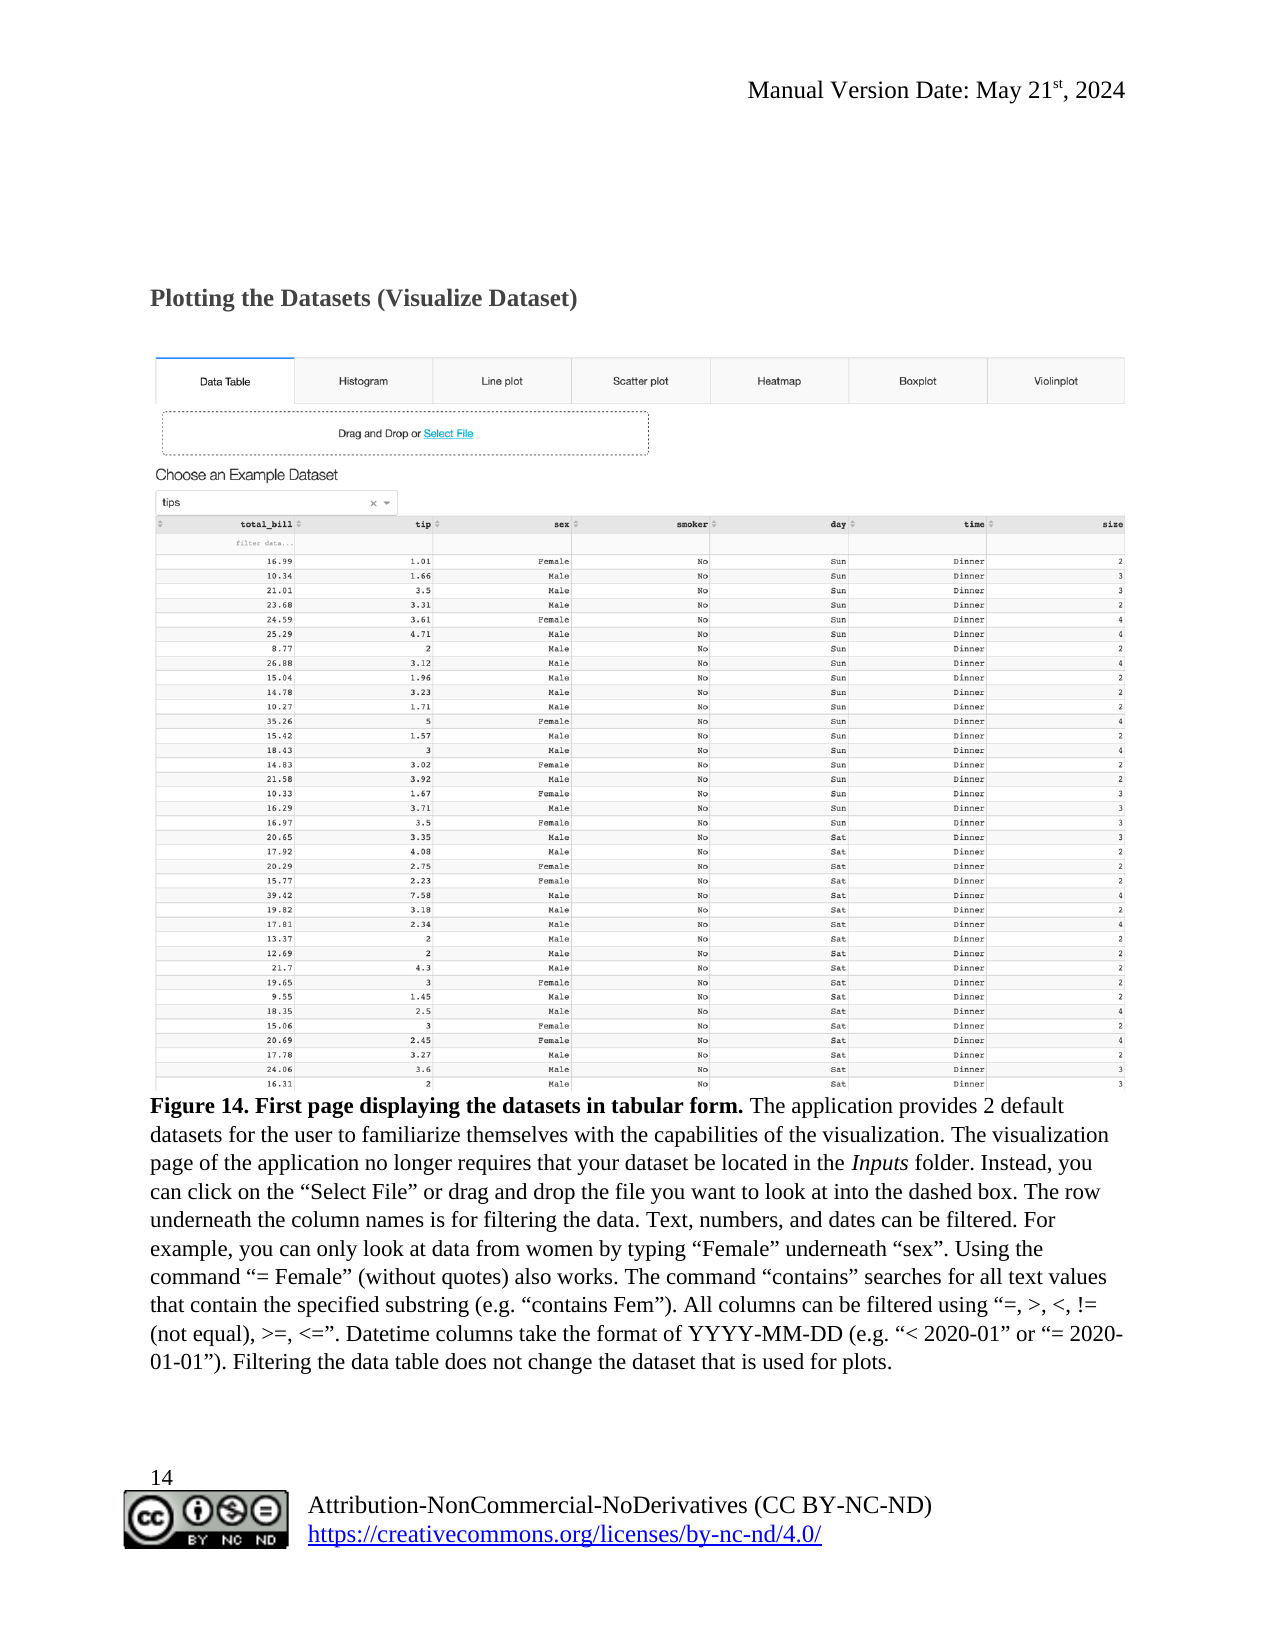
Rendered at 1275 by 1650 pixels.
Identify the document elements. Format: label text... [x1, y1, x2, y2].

picture [123, 1490, 289, 1549]
subtitle Plotting the Datasets (Visualize Dataset) [150, 283, 1125, 311]
picture [150, 352, 1125, 1091]
text Figure 14. First page displaying the datasets in tabular form. The application provides 2 default datasets for the user to familiarize themselves with the capabilities of the visualization. The visualization page of the application no longer requires that your dataset be located in the Inputs folder. Instead, you can click on the “Select File” or drag and drop the file you want to look at into the dashed box. The row underneath the column names is for filtering the data. Text, numbers, and dates can be filtered. For example, you can only look at data from women by typing “Female” underneath “sex”. Using the command “= Female” (without quotes) also works. The command “contains” searches for all text values that contain the specified substring (e.g. “contains Fem”). All columns can be filtered using “=, >, <, != (not equal), >=, <=”. Datetime columns take the format of YYYY-MM-DD (e.g. “< 2020-01” or “= 2020-01-01”). Filtering the data table does not change the dataset that is used for plots. [150, 1092, 1125, 1375]
